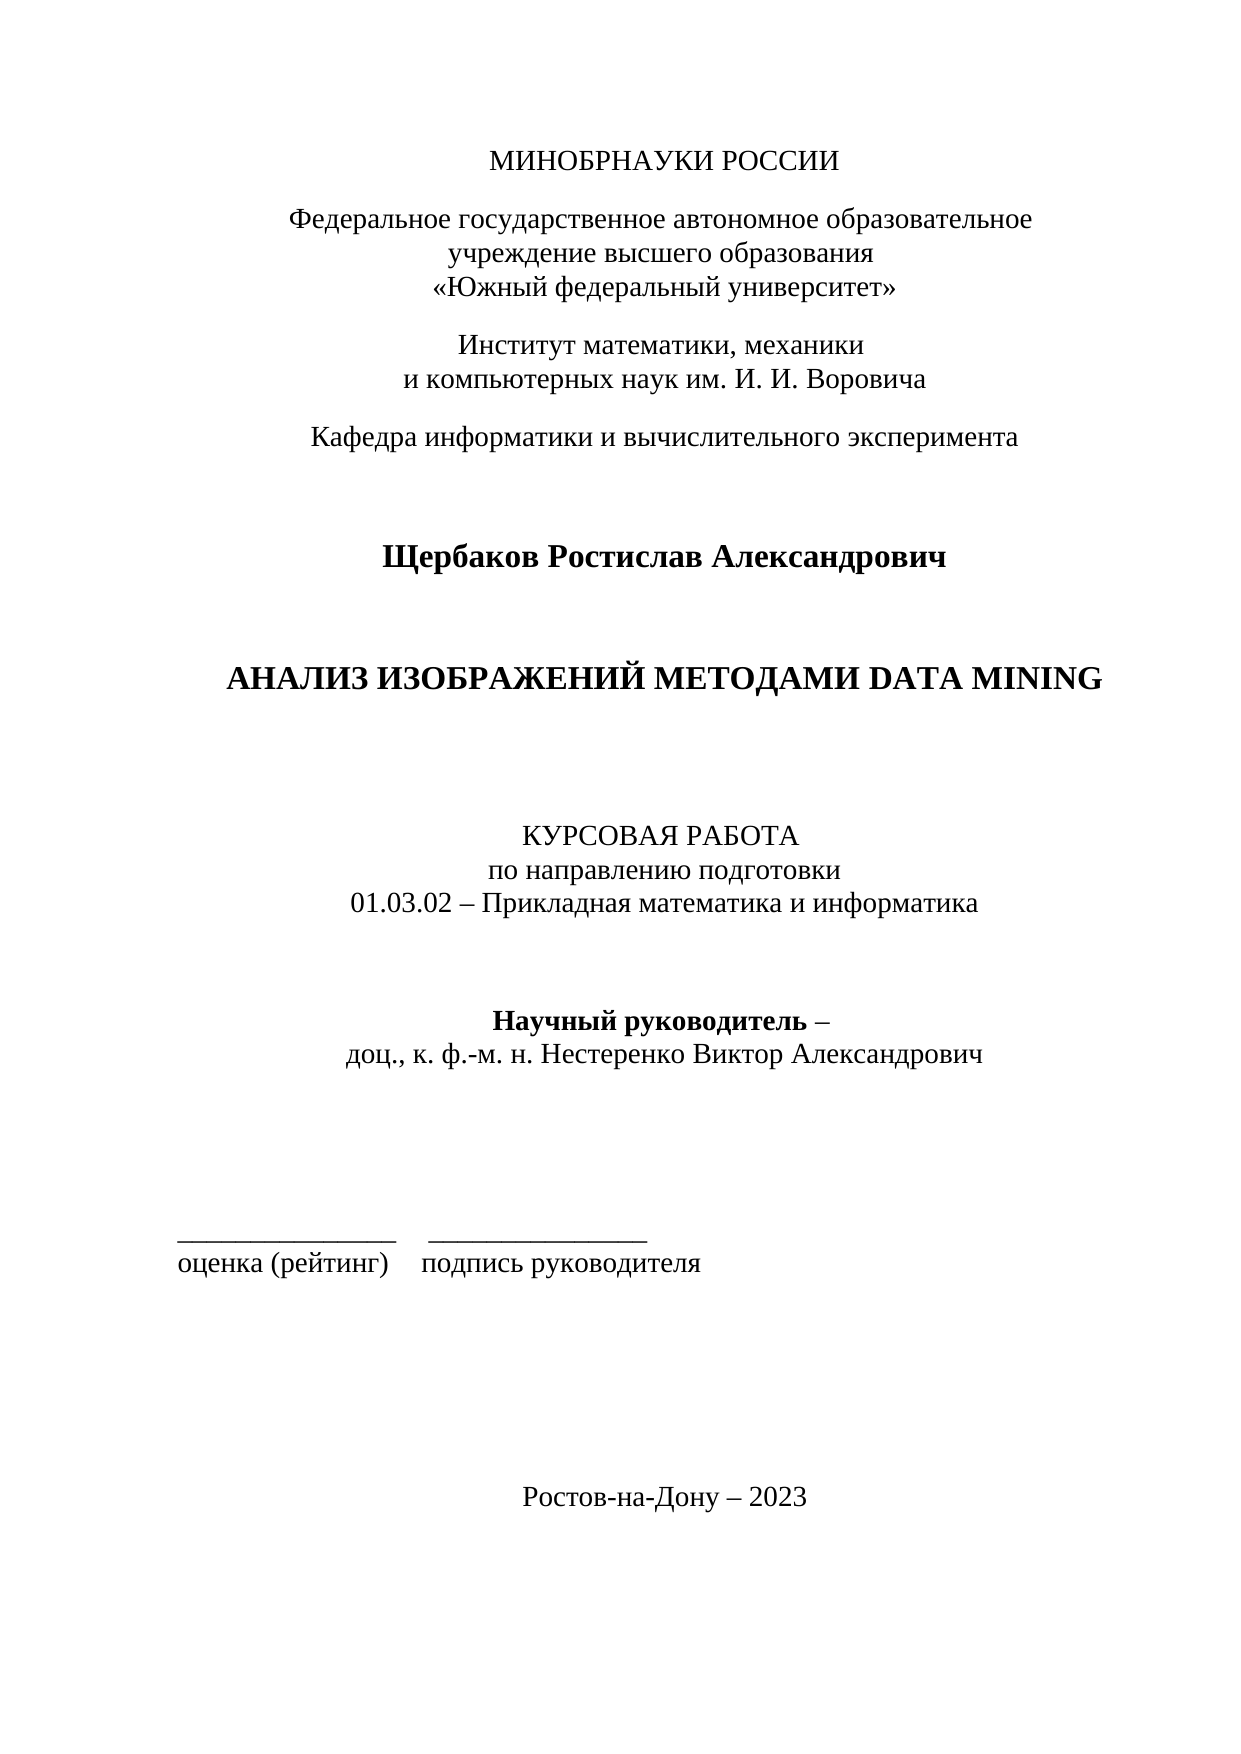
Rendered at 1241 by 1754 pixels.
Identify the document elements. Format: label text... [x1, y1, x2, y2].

text КУРСОВАЯ РАБОТА по направлению подготовки 01.03.02 – Прикладная математика и информатика [177, 818, 1152, 919]
text МИНОБРНАУКИ РОССИИ [177, 143, 1152, 177]
text _______________ _______________ оценка (рейтинг) подпись руководителя [177, 1212, 1152, 1279]
text Щербаков Ростислав Александрович [177, 536, 1152, 575]
text Федеральное государственное автономное образовательное учреждение высшего образования «Южный федеральный университет» [177, 202, 1152, 302]
text Ростов-на-Дону – 2023 [177, 1479, 1152, 1513]
text Научный руководитель – доц., к. ф.-м. н. Нестеренко Виктор Александрович [177, 1003, 1152, 1070]
text Кафедра информатики и вычислительного эксперимента [177, 419, 1152, 453]
text Институт математики, механики и компьютерных наук им. И. И. Воровича [177, 327, 1152, 394]
text АНАЛИЗ ИЗОБРАЖЕНИЙ МЕТОДАМИ DATA MINING [177, 658, 1152, 735]
